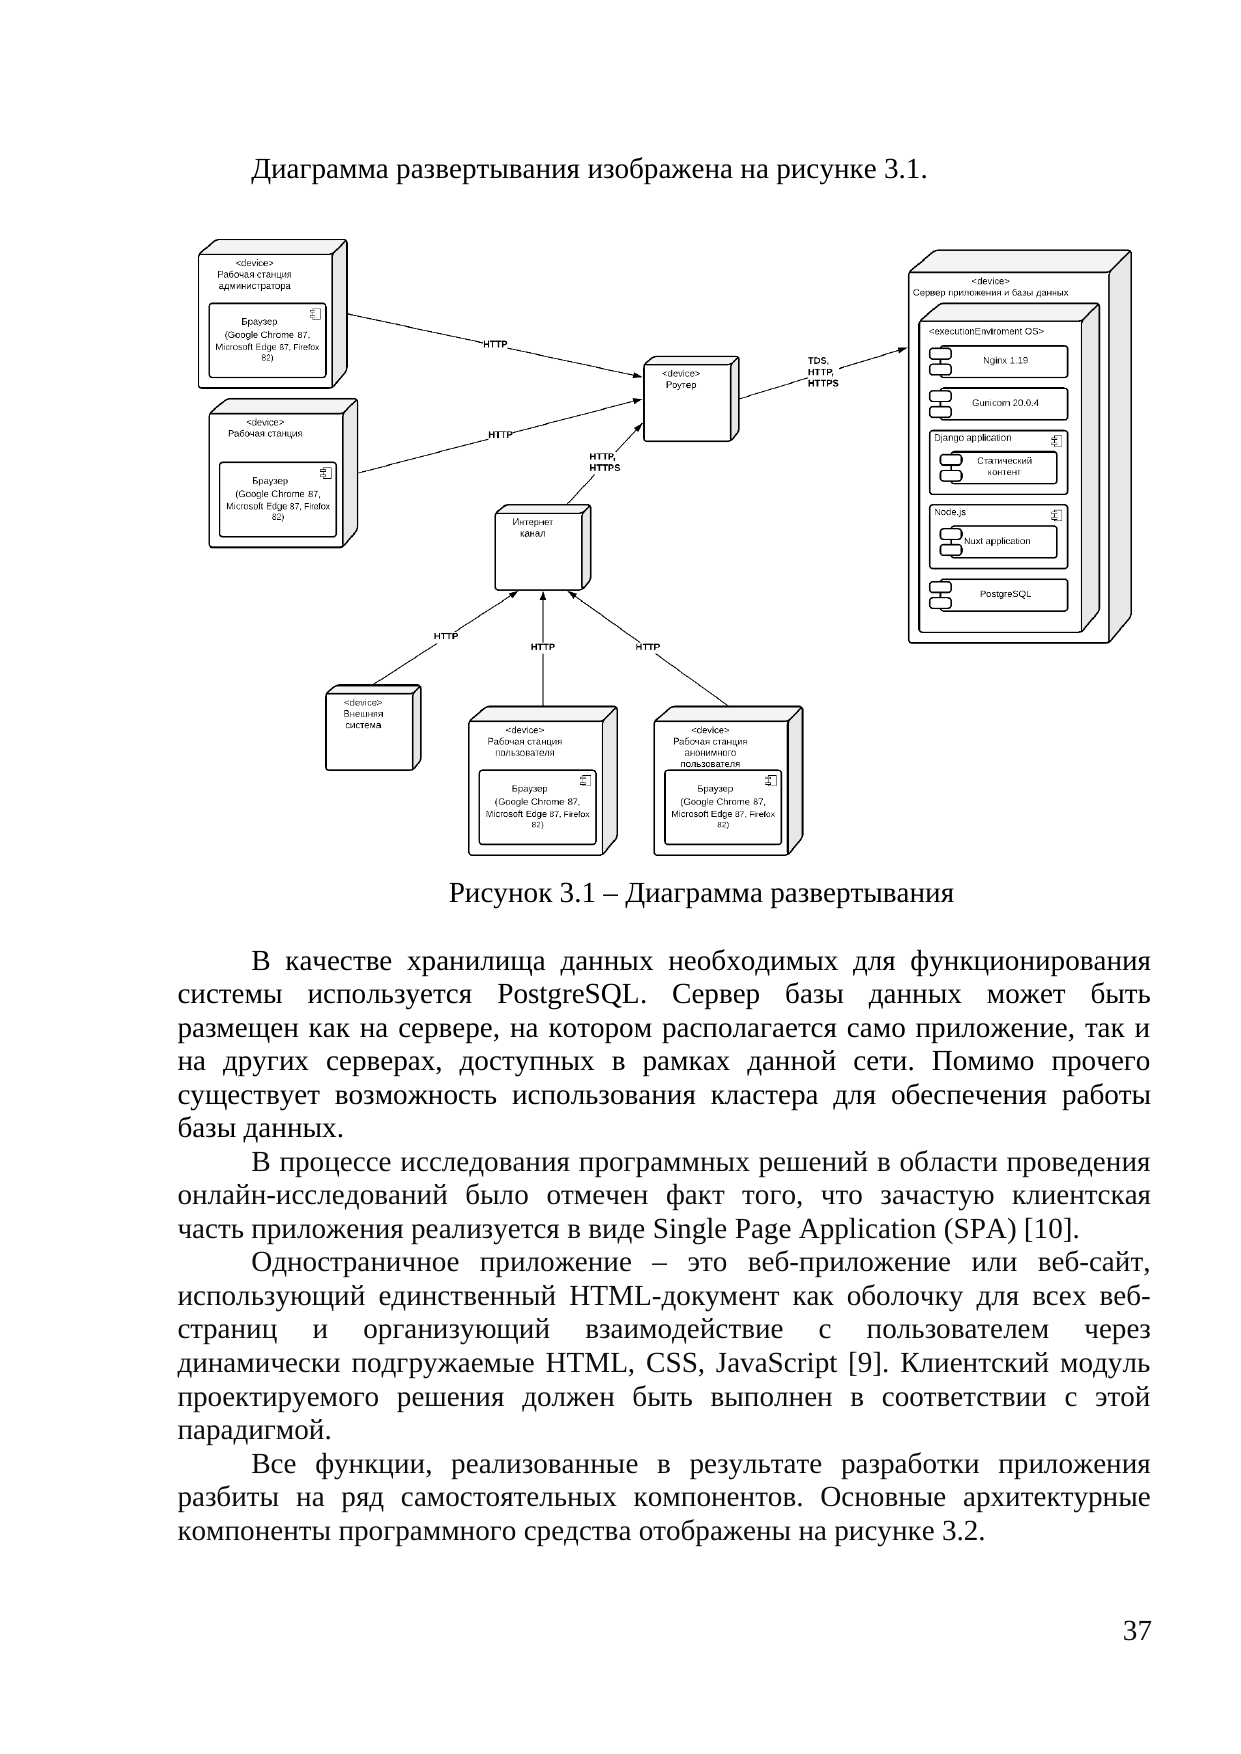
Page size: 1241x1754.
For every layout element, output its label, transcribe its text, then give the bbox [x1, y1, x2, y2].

text Рисунок 3.1 – Диаграмма развертывания [177, 876, 1152, 909]
text Диаграмма развертывания изображена на рисунке 3.1. [177, 152, 1152, 185]
picture [177, 218, 1152, 876]
text В процессе исследования программных решений в области проведения онлайн-исследований было отмечен факт того, что зачастую клиентская часть приложения реализуется в виде Single Page Application (SPA) [10]. [177, 1144, 1152, 1244]
text В качестве хранилища данных необходимых для функционирования системы используется PostgreSQL. Сервер базы данных может быть размещен как на сервере, на котором располагается само приложение, так и на других серверах, доступных в рамках данной сети. Помимо прочего существует возможность использования кластера для обеспечения работы базы данных. [177, 943, 1152, 1144]
text Одностраничное приложение – это веб-приложение или веб-сайт, использующий единственный HTML-документ как оболочку для всех веб-страниц и организующий взаимодействие с пользователем через динамически подгружаемые HTML, CSS, JavaScript [9]. Клиентский модуль проектируемого решения должен быть выполнен в соответствии с этой парадигмой. [177, 1244, 1152, 1446]
text Все функции, реализованные в результате разработки приложения разбиты на ряд самостоятельных компонентов. Основные архитектурные компоненты программного средства отображены на рисунке 3.2. [177, 1446, 1152, 1546]
